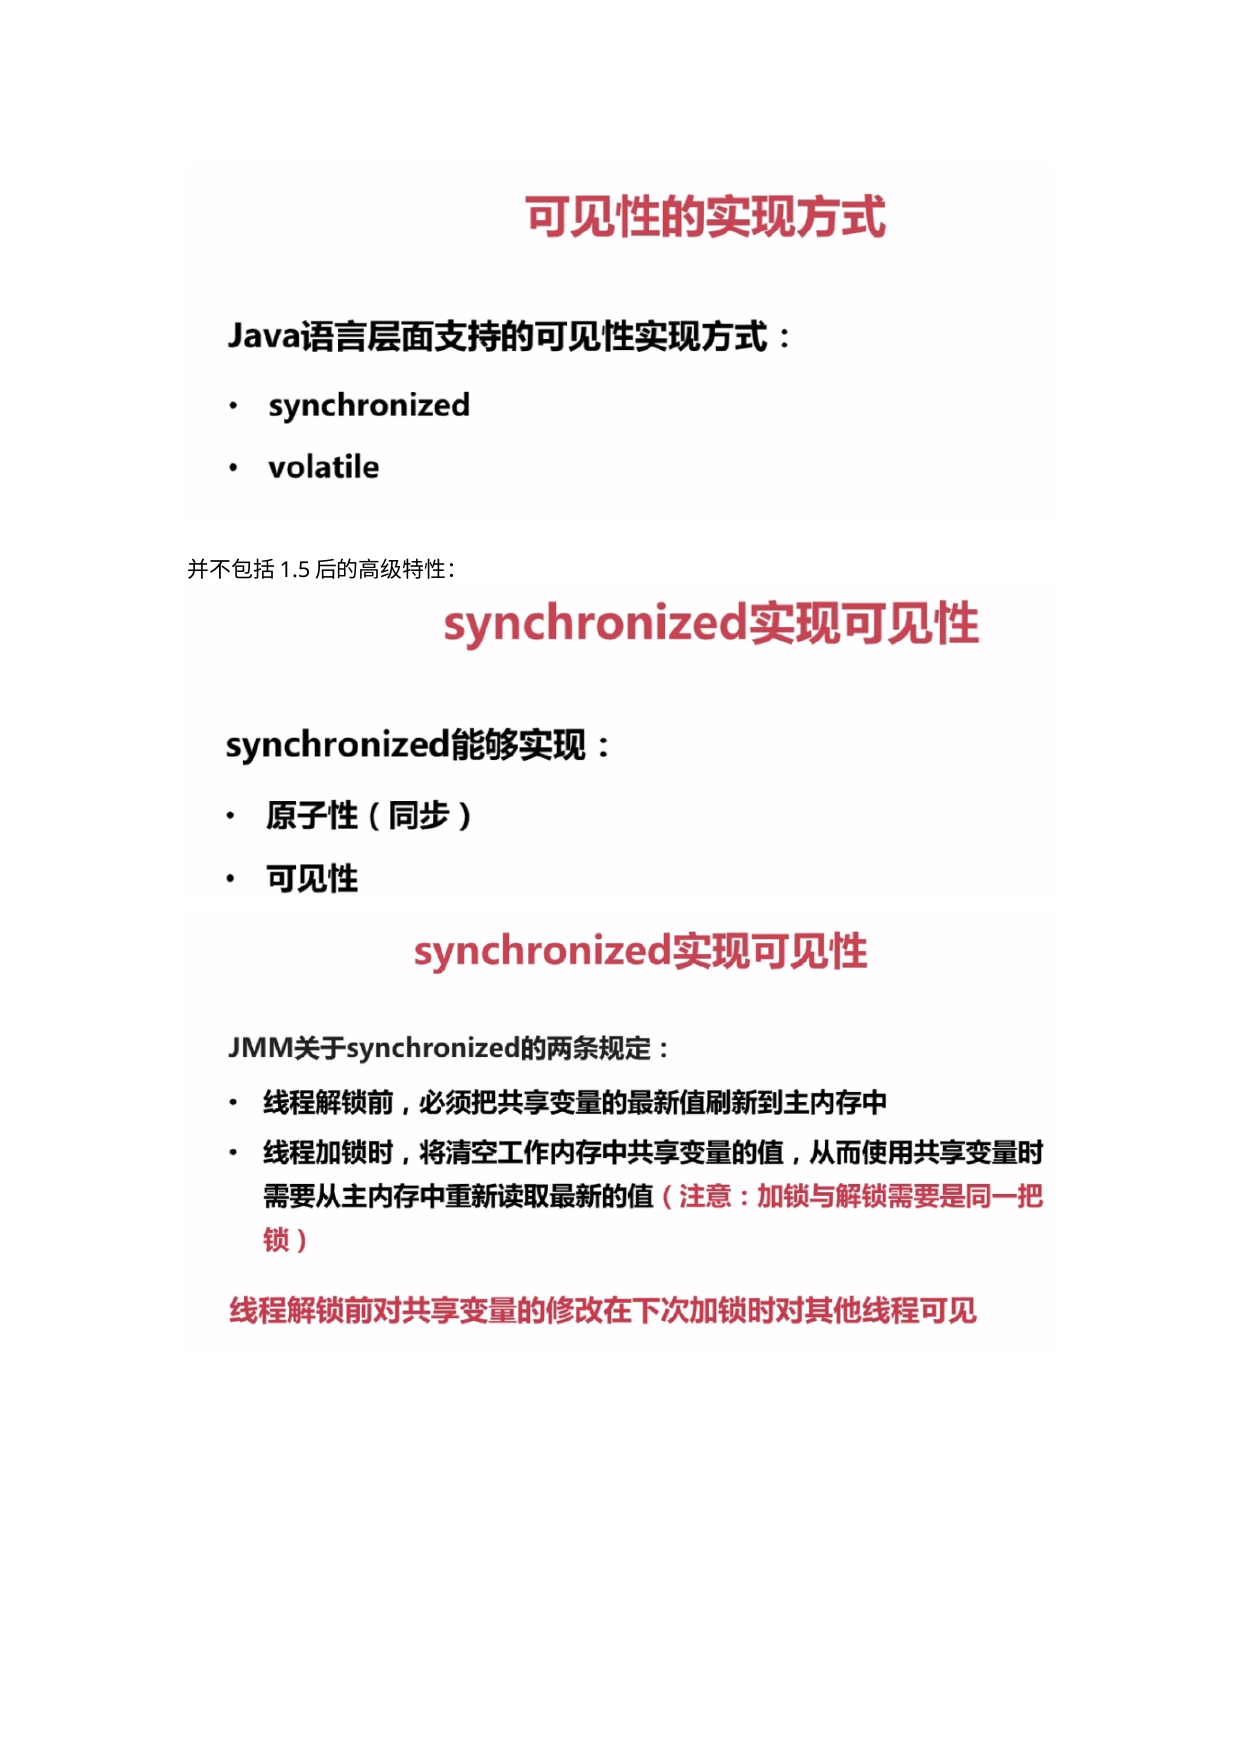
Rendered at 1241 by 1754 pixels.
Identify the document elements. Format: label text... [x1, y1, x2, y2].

text 并不包括1.5后的高级特性： [187, 552, 1053, 584]
picture [187, 584, 1053, 900]
picture [187, 909, 1053, 1352]
picture [187, 162, 1053, 520]
